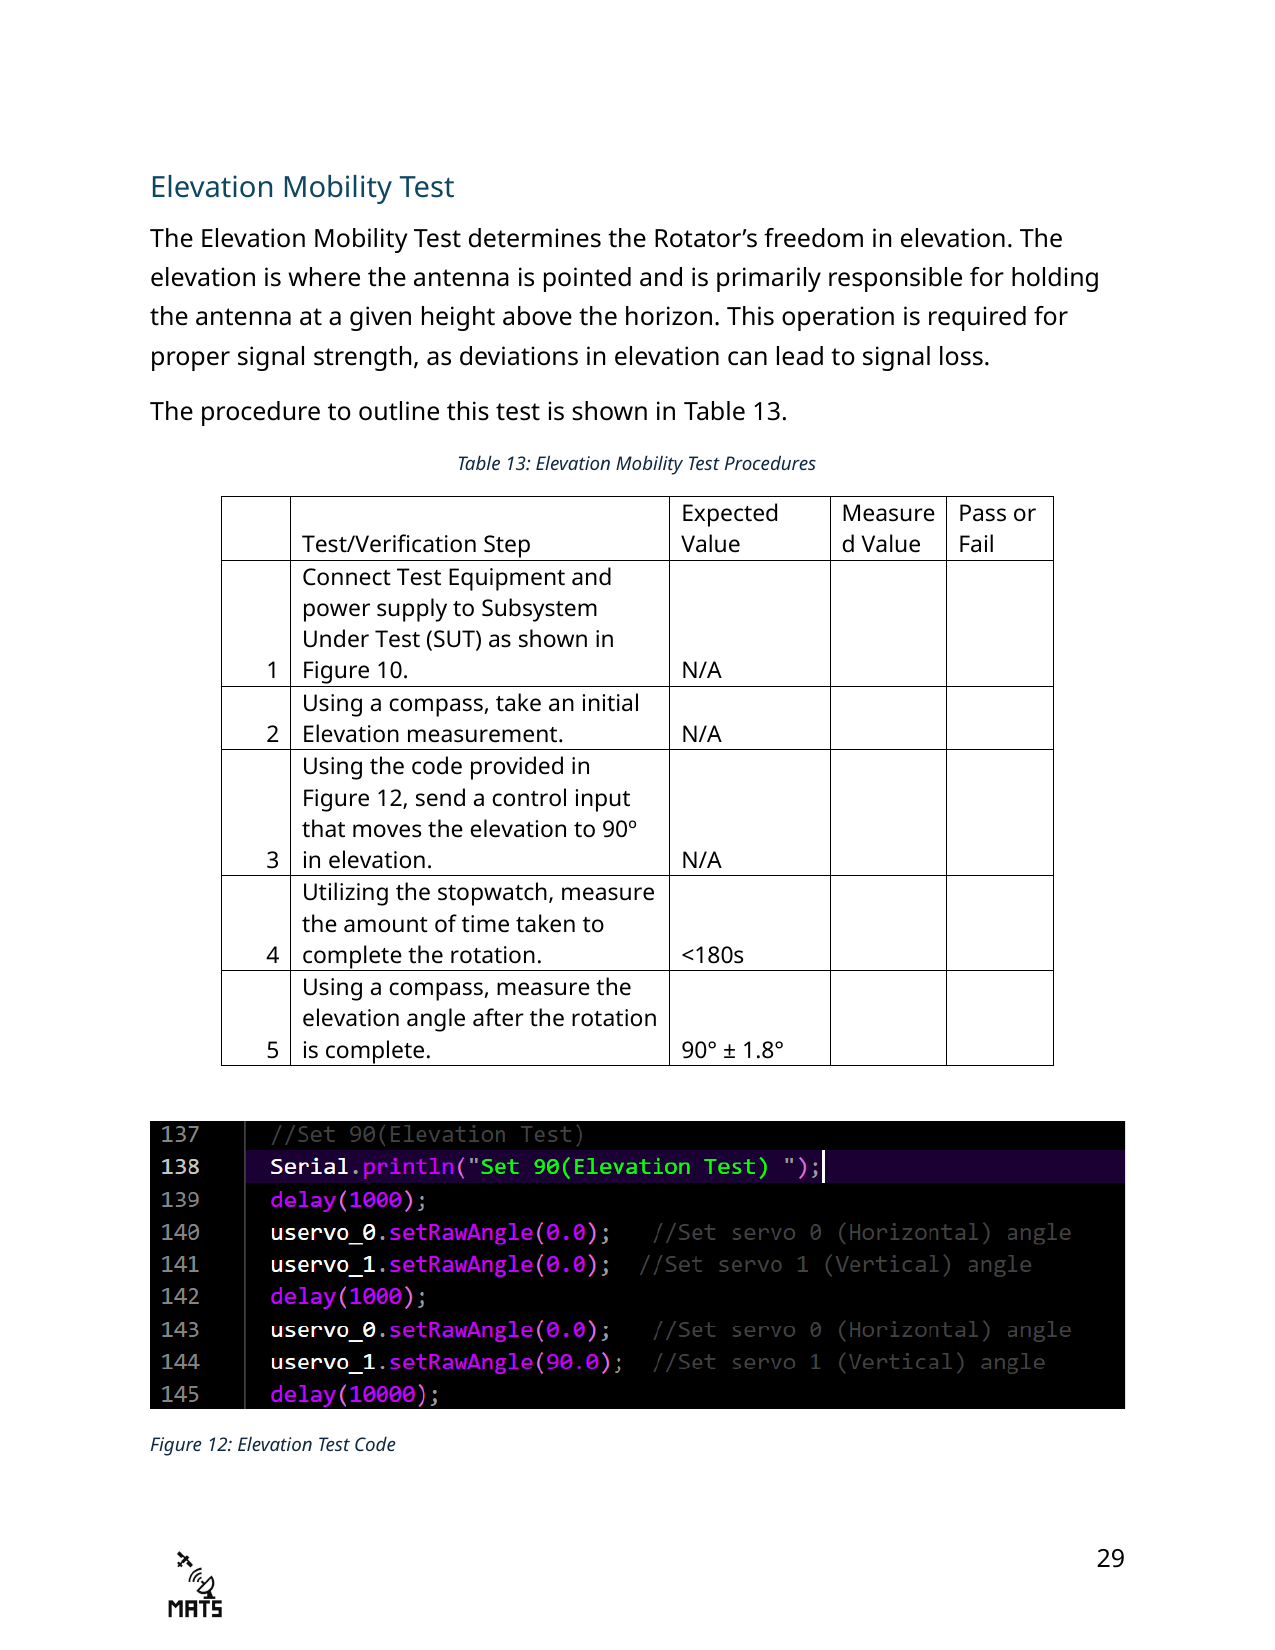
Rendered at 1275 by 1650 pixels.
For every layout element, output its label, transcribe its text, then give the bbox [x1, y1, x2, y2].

table_cell 3 [222, 750, 290, 875]
table_cell N/A [670, 750, 830, 875]
table_cell 90° ± 1.8° [670, 971, 830, 1065]
table_header Expected Value [670, 497, 830, 560]
table_header [222, 497, 290, 560]
table_cell 1 [222, 561, 290, 686]
table_header Test/Verification Step [291, 497, 669, 560]
table_cell N/A [670, 687, 830, 749]
table_cell [947, 876, 1053, 970]
table_cell 4 [222, 876, 290, 970]
table_cell <180s [670, 876, 830, 970]
table_header Pass or Fail [947, 497, 1053, 560]
table_cell 5 [222, 971, 290, 1065]
table_cell [831, 687, 946, 749]
text Table 13: Elevation Mobility Test Procedures [150, 450, 1125, 475]
text The procedure to outline this test is shown in Table 13. [150, 394, 1125, 428]
picture [150, 1121, 1125, 1409]
table_cell [831, 750, 946, 875]
table_cell Utilizing the stopwatch, measure the amount of time taken to complete the rotation. [291, 876, 669, 970]
table_cell Using the code provided in Figure 9, send a control input that moves the elevation to 90º in elevation. [291, 750, 669, 875]
table_cell [831, 971, 946, 1065]
text Figure 12: Elevation Test Code [150, 1431, 1125, 1456]
table_cell Using a compass, take an initial Elevation measurement. [291, 687, 669, 749]
table_cell N/A [670, 561, 830, 686]
table_cell Connect Test Equipment and power supply to Subsystem Under Test (SUT) as shown in Figure 7. [291, 561, 669, 686]
table_cell [831, 561, 946, 686]
table_cell [947, 561, 1053, 686]
table_header Measured Value [831, 497, 946, 560]
table_cell [947, 687, 1053, 749]
table_cell 2 [222, 687, 290, 749]
subtitle Elevation Mobility Test [150, 167, 1125, 206]
table_cell Using a compass, measure the elevation angle after the rotation is complete. [291, 971, 669, 1065]
table_cell [947, 750, 1053, 875]
table_cell [947, 971, 1053, 1065]
picture [150, 1542, 240, 1632]
table_cell [831, 876, 946, 970]
text The Elevation Mobility Test determines the Rotator’s freedom in elevation. The elevation is where the antenna is pointed and is primarily responsible for holding the antenna at a given height above the horizon. This operation is required for proper signal strength, as deviations in elevation can lead to signal loss. [150, 221, 1125, 372]
